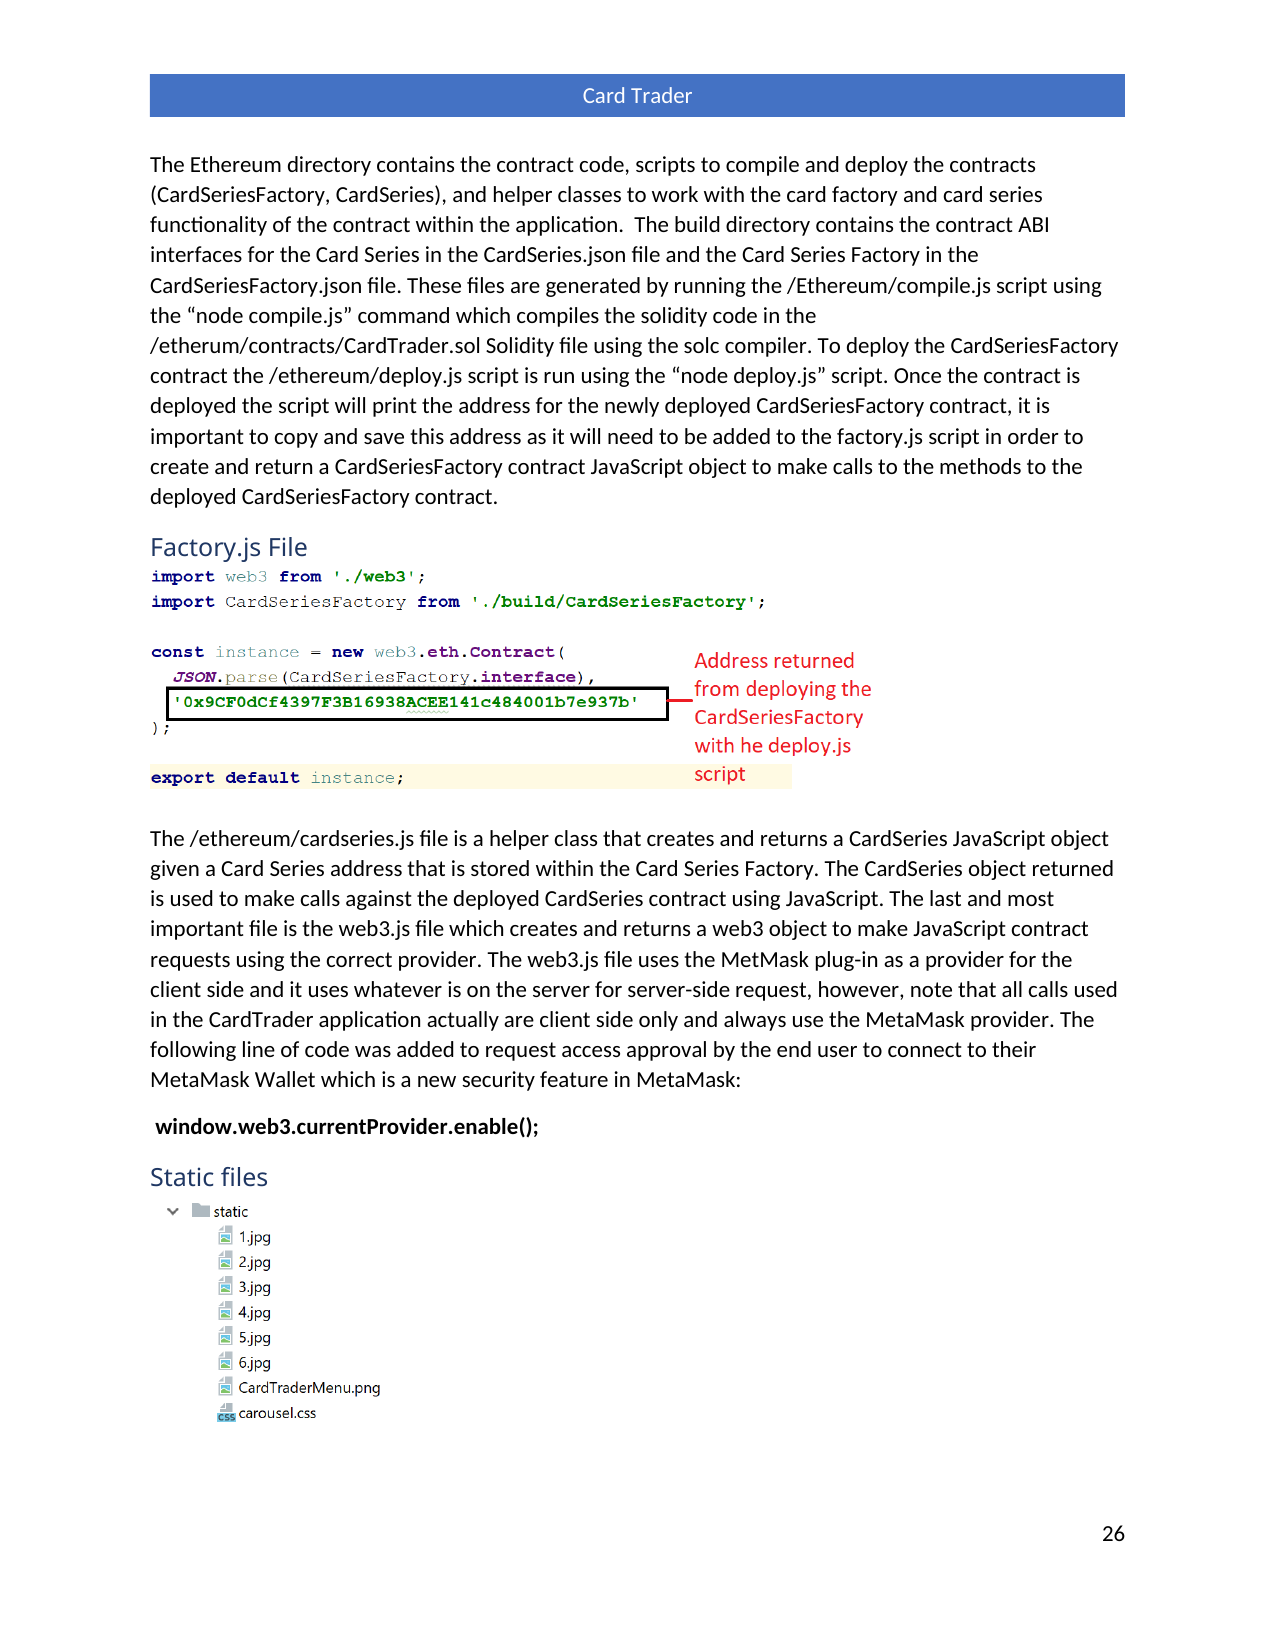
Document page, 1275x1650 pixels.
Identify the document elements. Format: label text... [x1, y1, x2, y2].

picture [150, 1196, 428, 1424]
subtitle Factory.js File [150, 529, 1125, 563]
text The /ethereum/cardseries.js file is a helper class that creates and returns a CardSeries JavaScript object given a Card Series address that is stored within the Card Series Factory. The CardSeries object returned is used to make calls against the deployed CardSeries contract using JavaScript. The last and most important file is the web3.js file which creates and returns a web3 object to make JavaScript contract requests using the correct provider. The web3.js file uses the MetMask plug-in as a provider for the client side and it uses whatever is on the server for server-side request, however, note that all calls used in the CardTrader application actually are client side only and always use the MetaMask provider. The following line of code was added to request access approval by the end user to connect to their MetaMask Wallet which is a new security feature in MetaMask: [150, 824, 1125, 1093]
subtitle Static files [150, 1159, 1125, 1193]
text window.web3.currentProvider.enable(); [150, 1112, 1125, 1140]
text The Ethereum directory contains the contract code, scripts to compile and deploy the contracts (CardSeriesFactory, CardSeries), and helper classes to work with the card factory and card series functionality of the contract within the application. The build directory contains the contract ABI interfaces for the Card Series in the CardSeries.json file and the Card Series Factory in the CardSeriesFactory.json file. These files are generated by running the /Ethereum/compile.js script using the “node compile.js” command which compiles the solidity code in the /etherum/contracts/CardTrader.sol Solidity file using the solc compiler. To deploy the CardSeriesFactory contract the /ethereum/deploy.js script is run using the “node deploy.js” script. Once the contract is deployed the script will print the address for the newly deployed CardSeriesFactory contract, it is important to copy and save this address as it will need to be added to the factory.js script in order to create and return a CardSeriesFactory contract JavaScript object to make calls to the methods to the deployed CardSeriesFactory contract. [150, 150, 1125, 510]
picture [150, 566, 879, 805]
